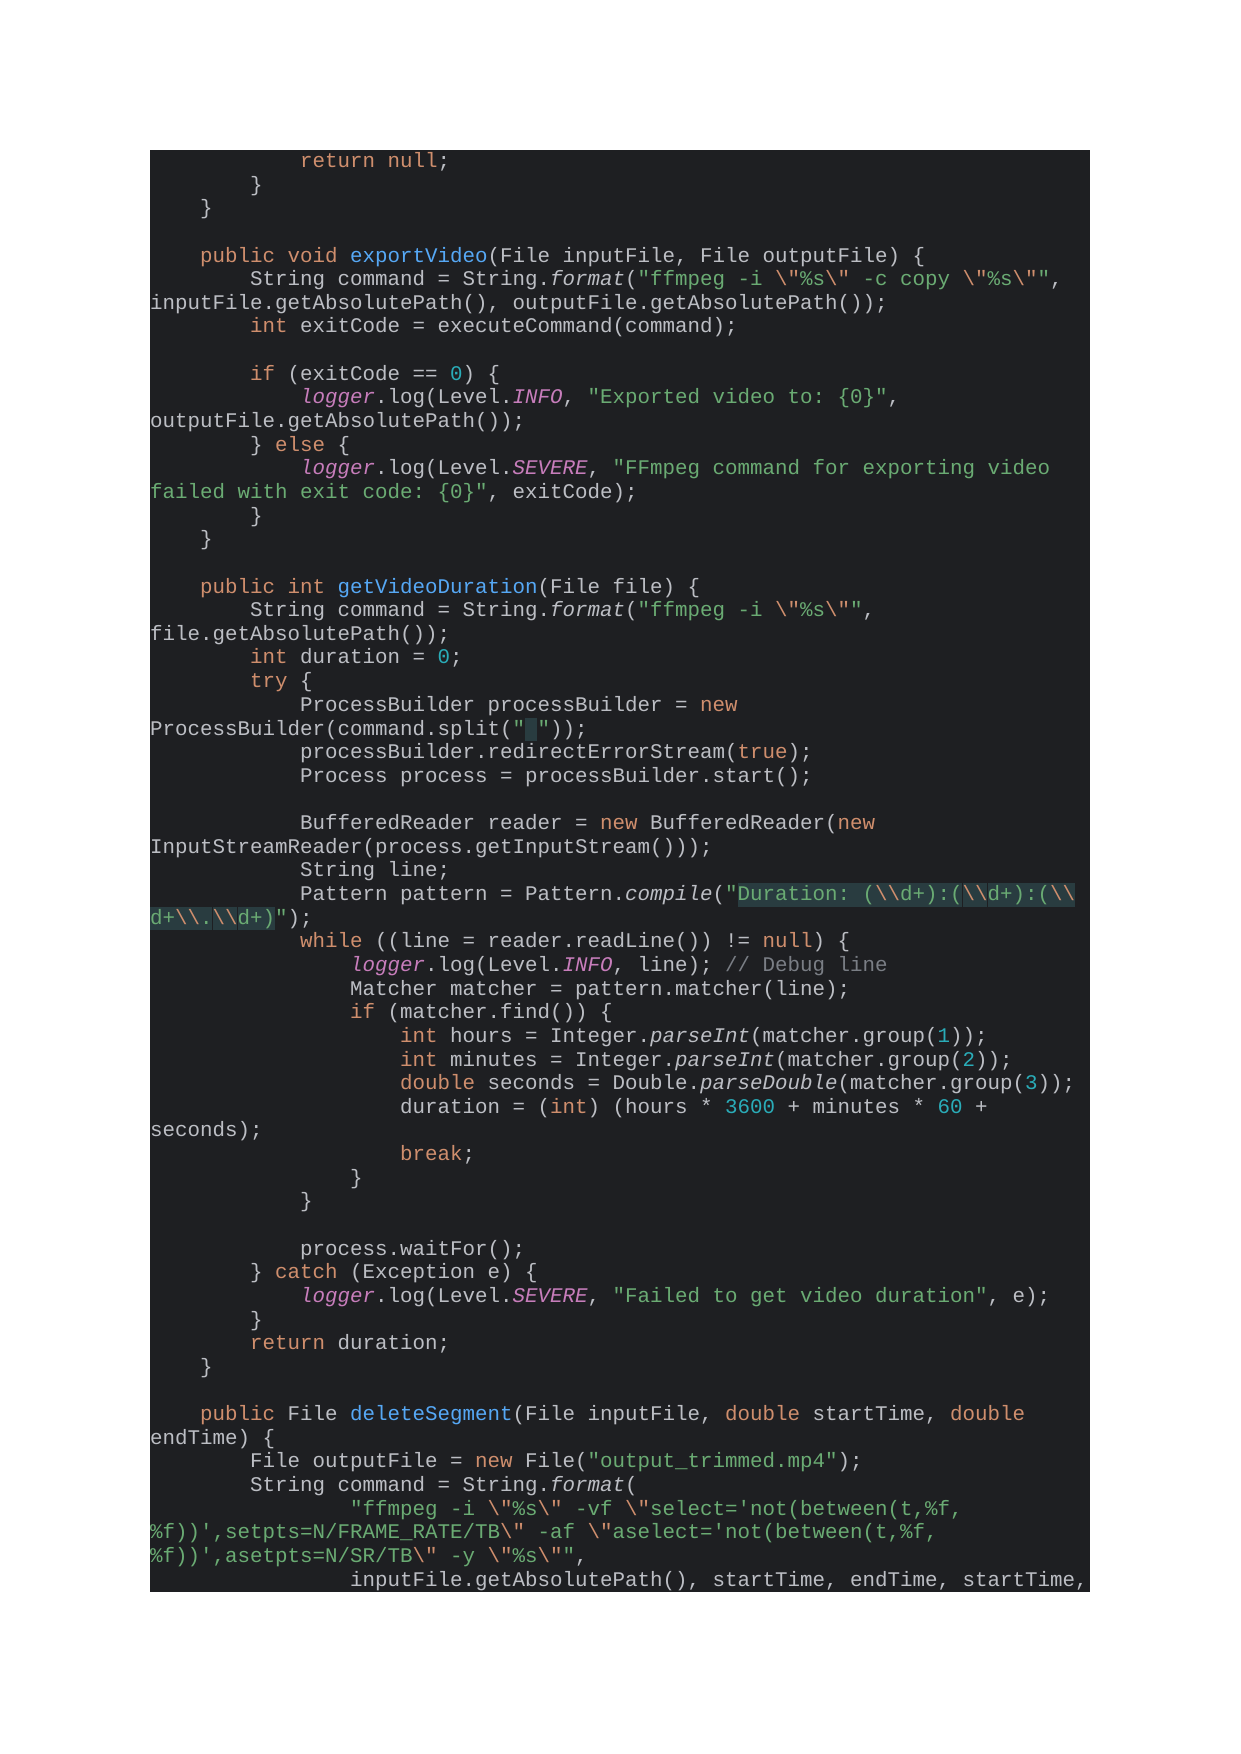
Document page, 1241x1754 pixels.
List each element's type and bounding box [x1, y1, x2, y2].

text [150, 150, 1090, 1592]
